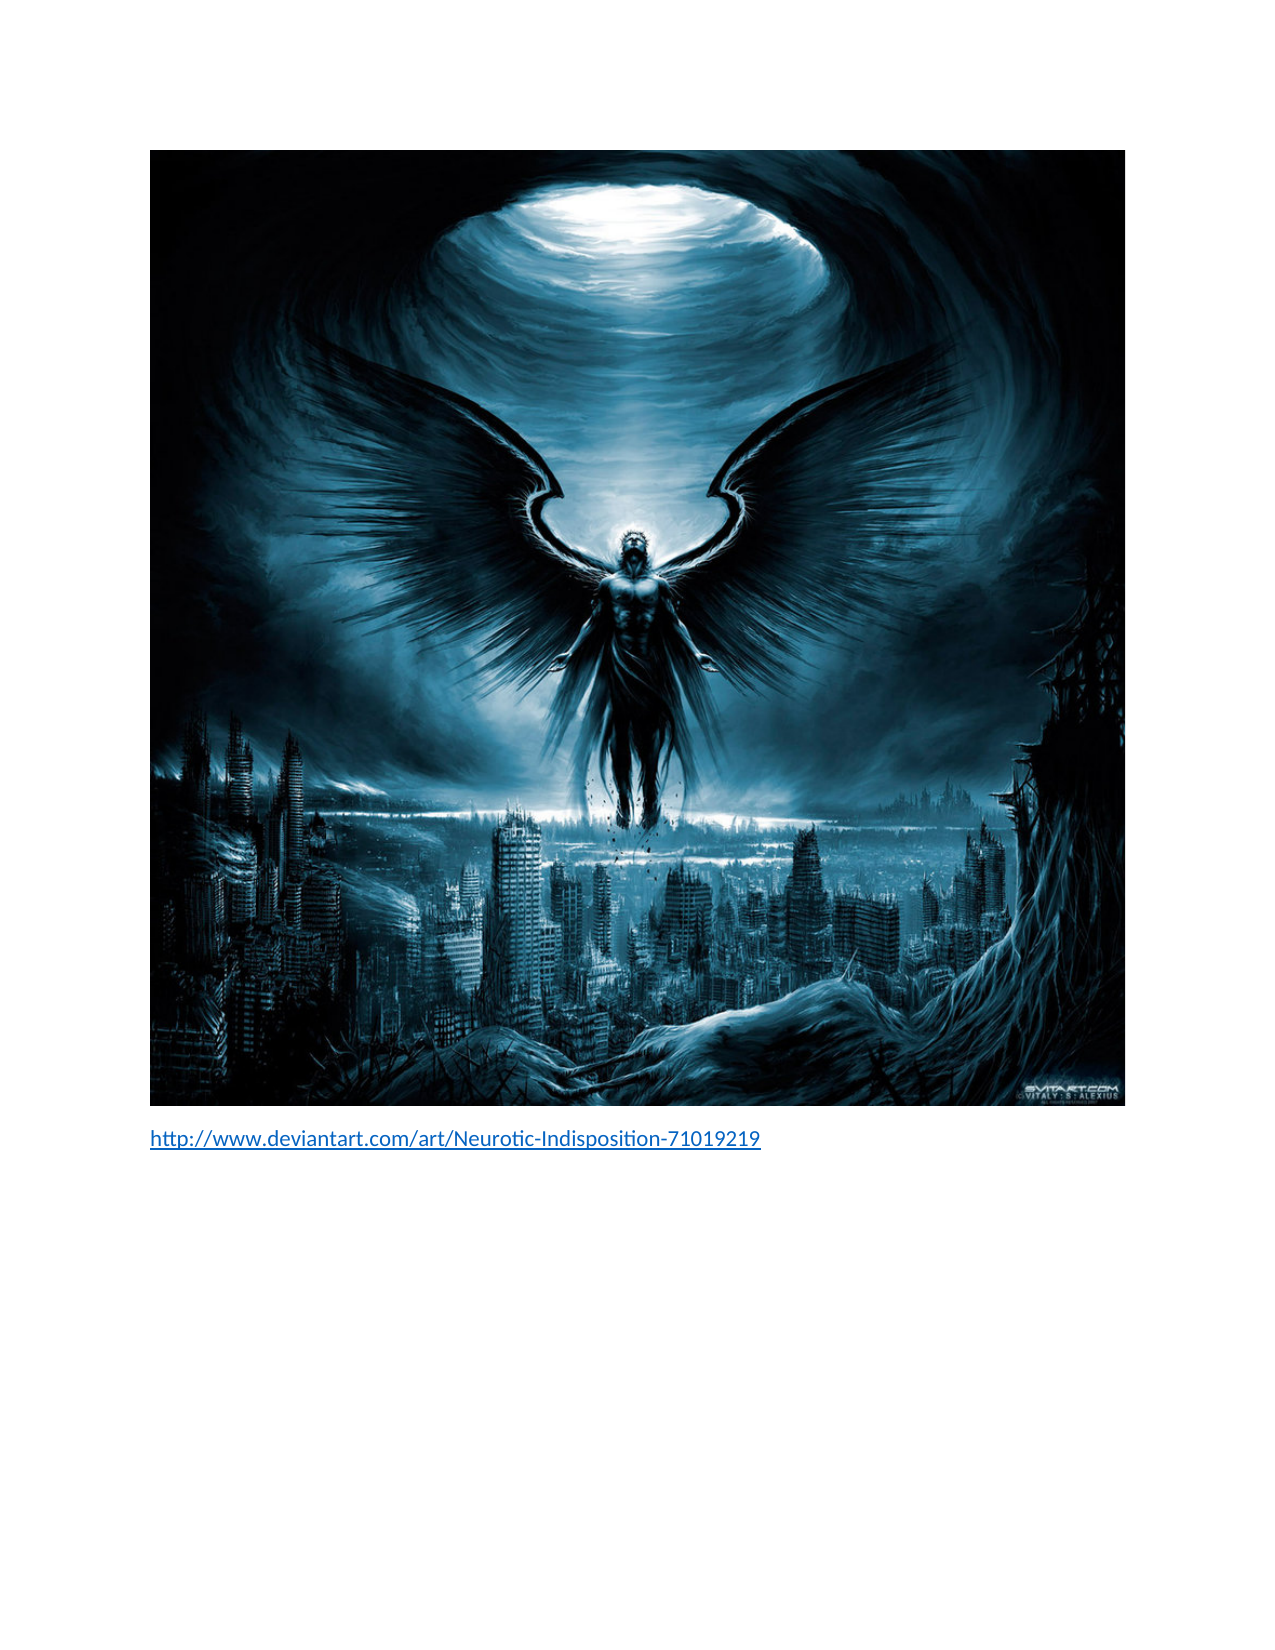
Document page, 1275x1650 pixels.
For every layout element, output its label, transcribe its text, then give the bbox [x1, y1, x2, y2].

picture [150, 150, 1125, 1106]
text http://www.deviantart.com/art/Neurotic-Indisposition-71019219 [150, 1124, 1125, 1152]
